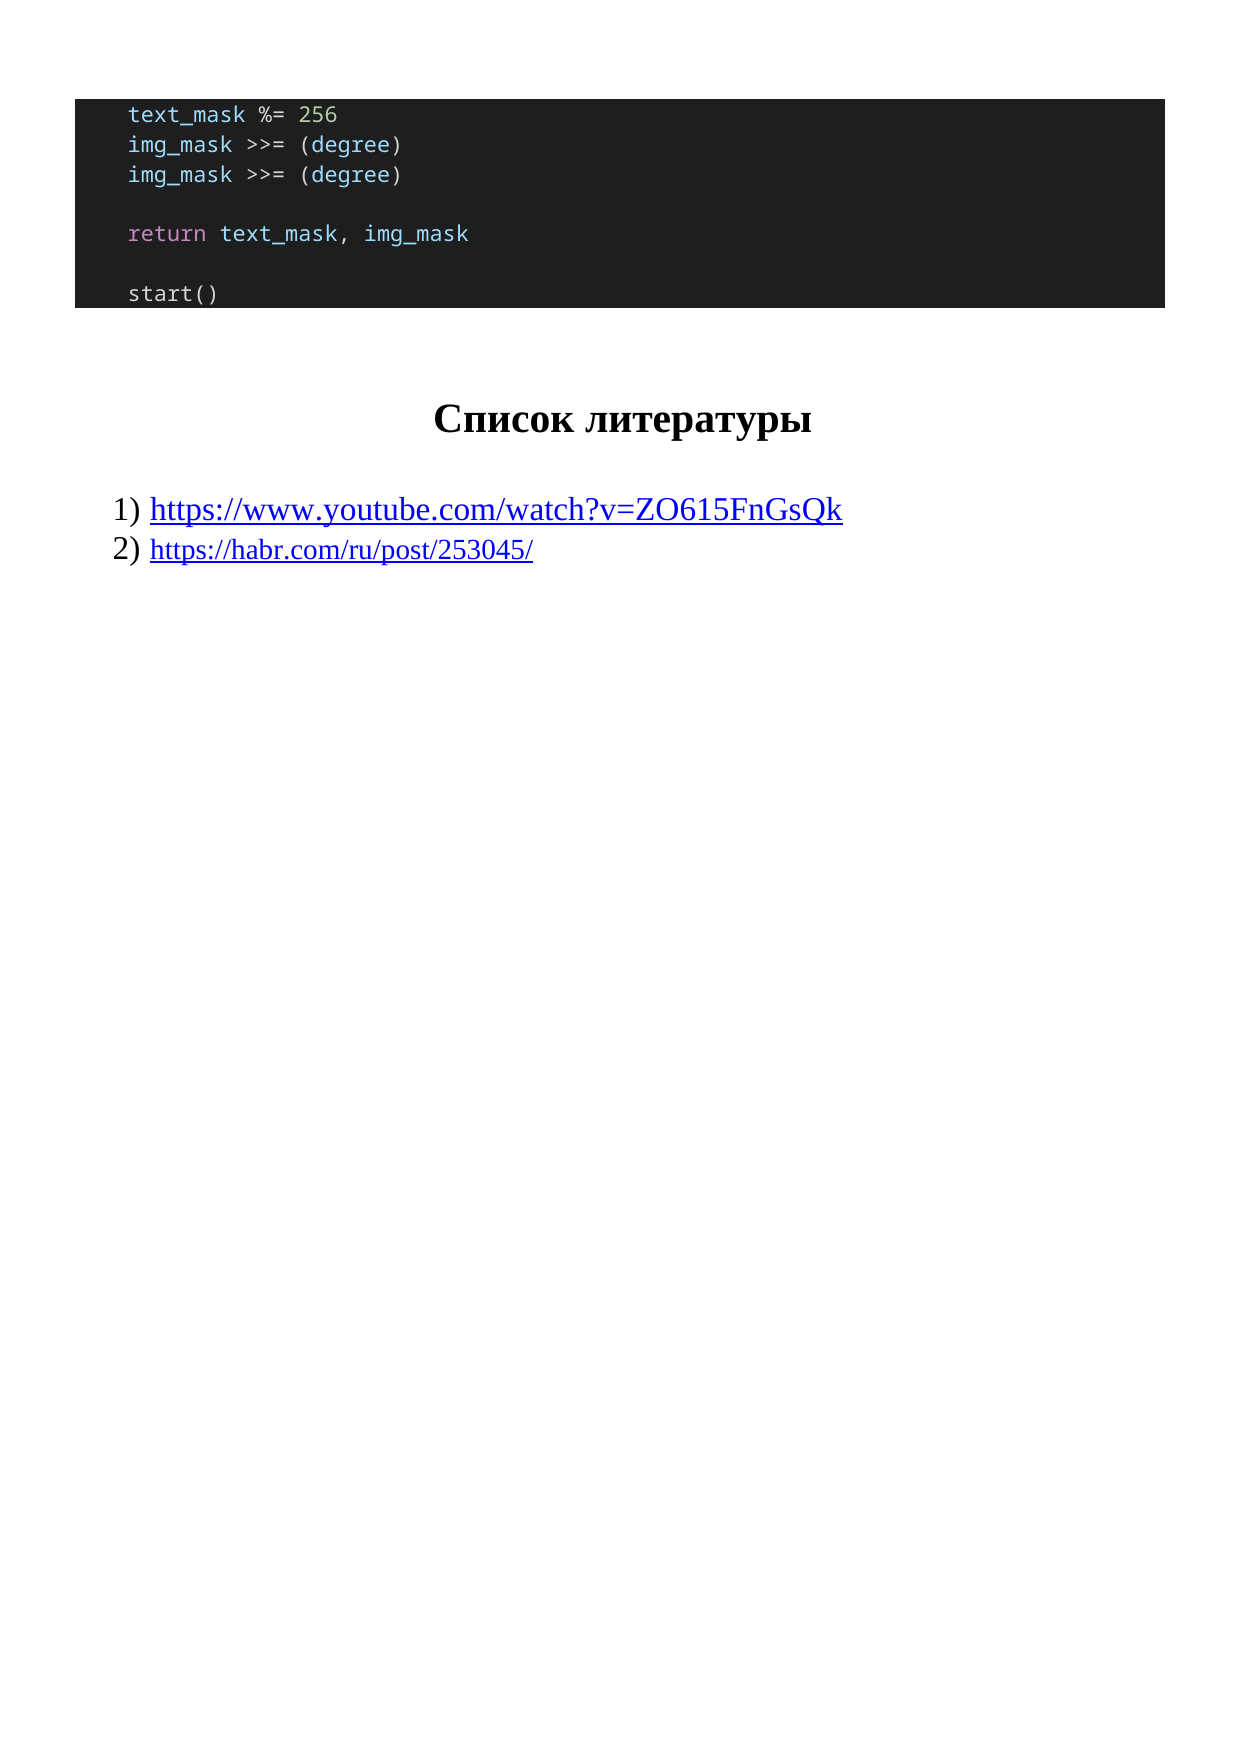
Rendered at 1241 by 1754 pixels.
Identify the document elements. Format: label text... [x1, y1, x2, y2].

text text_mask %= 256 [75, 99, 1165, 129]
list https://habr.com/ru/post/253045/ [112, 528, 1165, 566]
text img_mask >>= (degree) [75, 129, 1165, 159]
list https://www.youtube.com/watch?v=ZO615FnGsQk [112, 490, 1165, 528]
text return text_mask, img_mask [75, 218, 1165, 248]
text img_mask >>= (degree) [75, 159, 1165, 188]
text start() [75, 278, 1165, 308]
text Список литературы [75, 394, 1165, 442]
